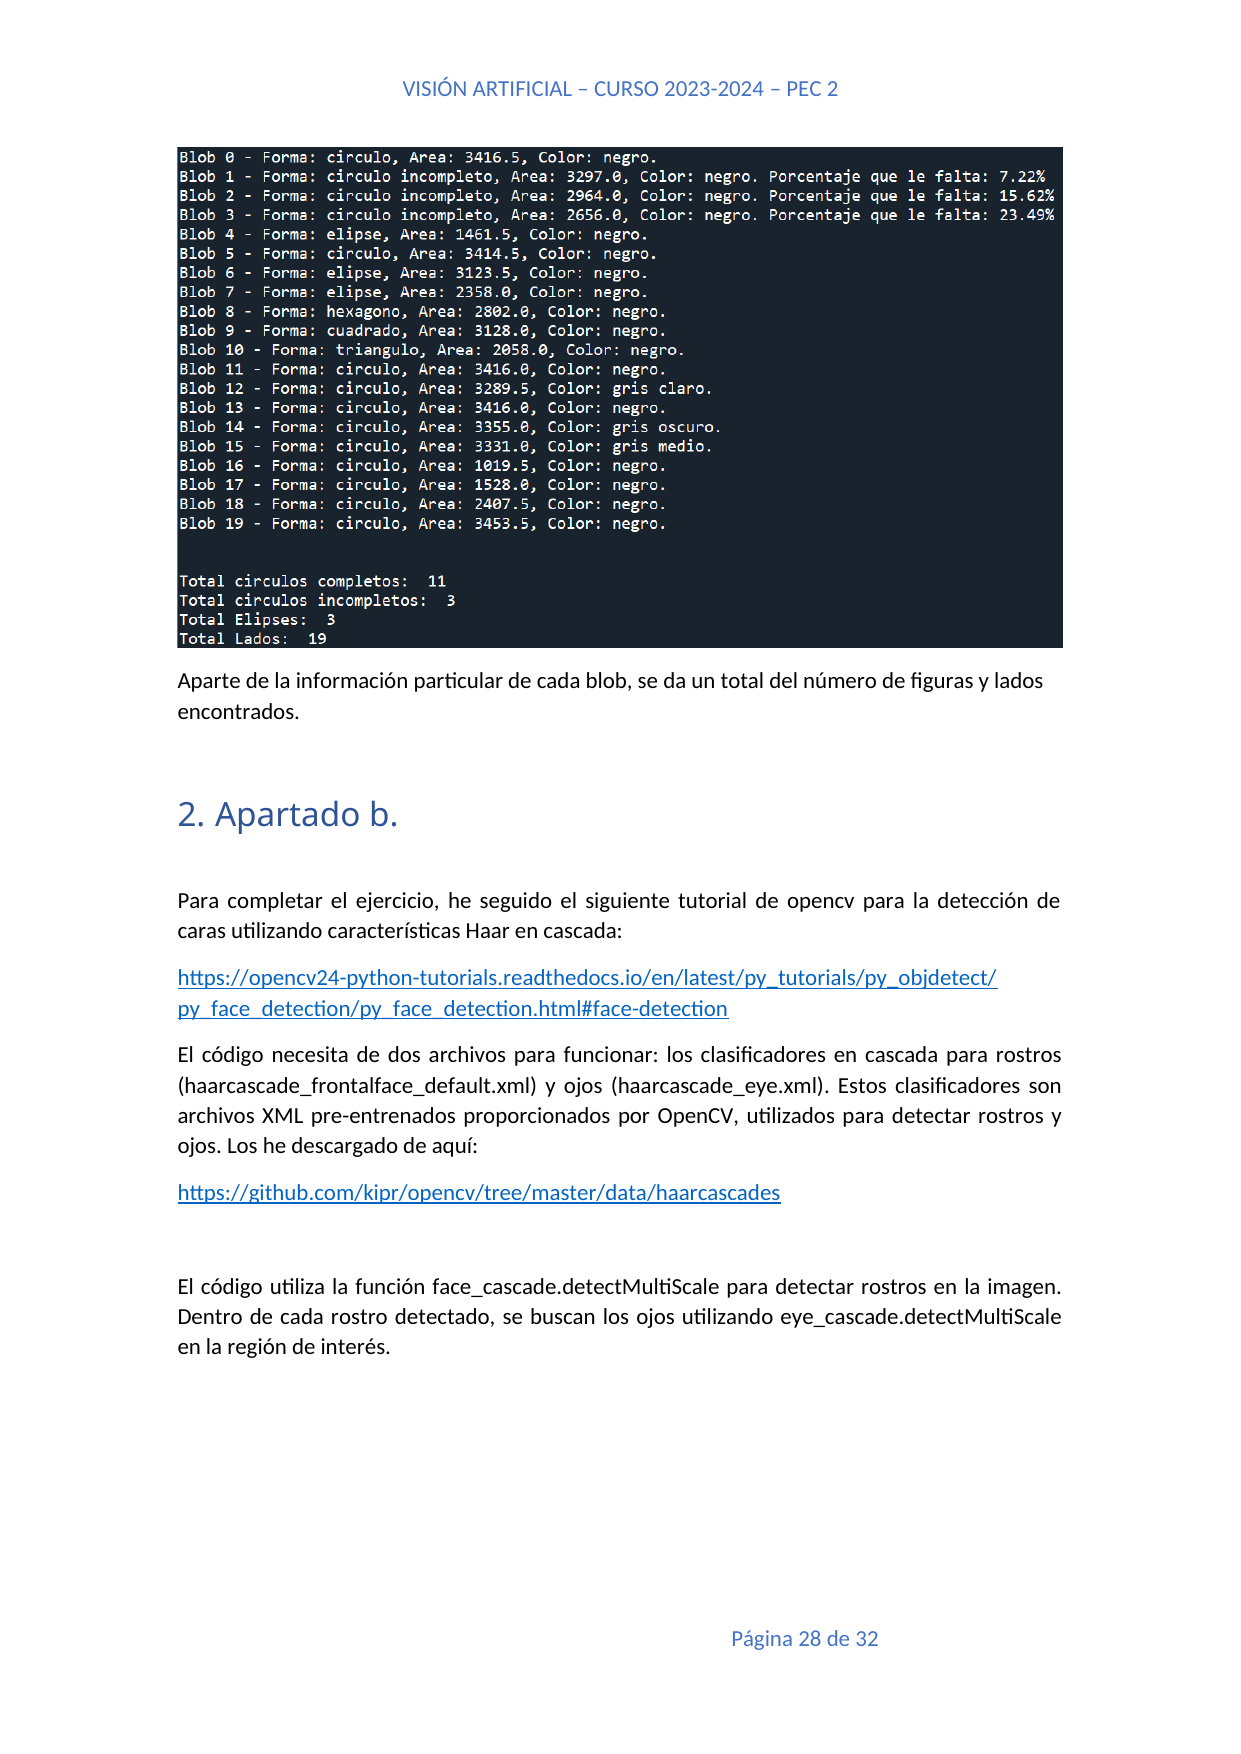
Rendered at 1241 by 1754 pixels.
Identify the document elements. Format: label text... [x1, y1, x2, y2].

text Aparte de la información particular de cada blob, se da un total del número de figuras y lados encontrados. [177, 667, 1063, 725]
text Para completar el ejercicio, he seguido el siguiente tutorial de opencv para la detección de caras utilizando características Haar en cascada: [177, 886, 1063, 945]
picture [177, 147, 1063, 648]
text El código utiliza la función face_cascade.detectMultiScale para detectar rostros en la imagen. Dentro de cada rostro detectado, se buscan los ojos utilizando eye_cascade.detectMultiScale en la región de interés. [177, 1272, 1063, 1360]
text https://opencv24-python-tutorials.readthedocs.io/en/latest/py_tutorials/py_objdetect/py_face_detection/py_face_detection.html#face-detection [177, 963, 1063, 1022]
text El código necesita de dos archivos para funcionar: los clasificadores en cascada para rostros (haarcascade_frontalface_default.xml) y ojos (haarcascade_eye.xml). Estos clasificadores son archivos XML pre-entrenados proporcionados por OpenCV, utilizados para detectar rostros y ojos. Los he descargado de aquí: [177, 1041, 1063, 1159]
subtitle Apartado b. [177, 791, 1063, 836]
text https://github.com/kipr/opencv/tree/master/data/haarcascades [177, 1178, 1063, 1206]
